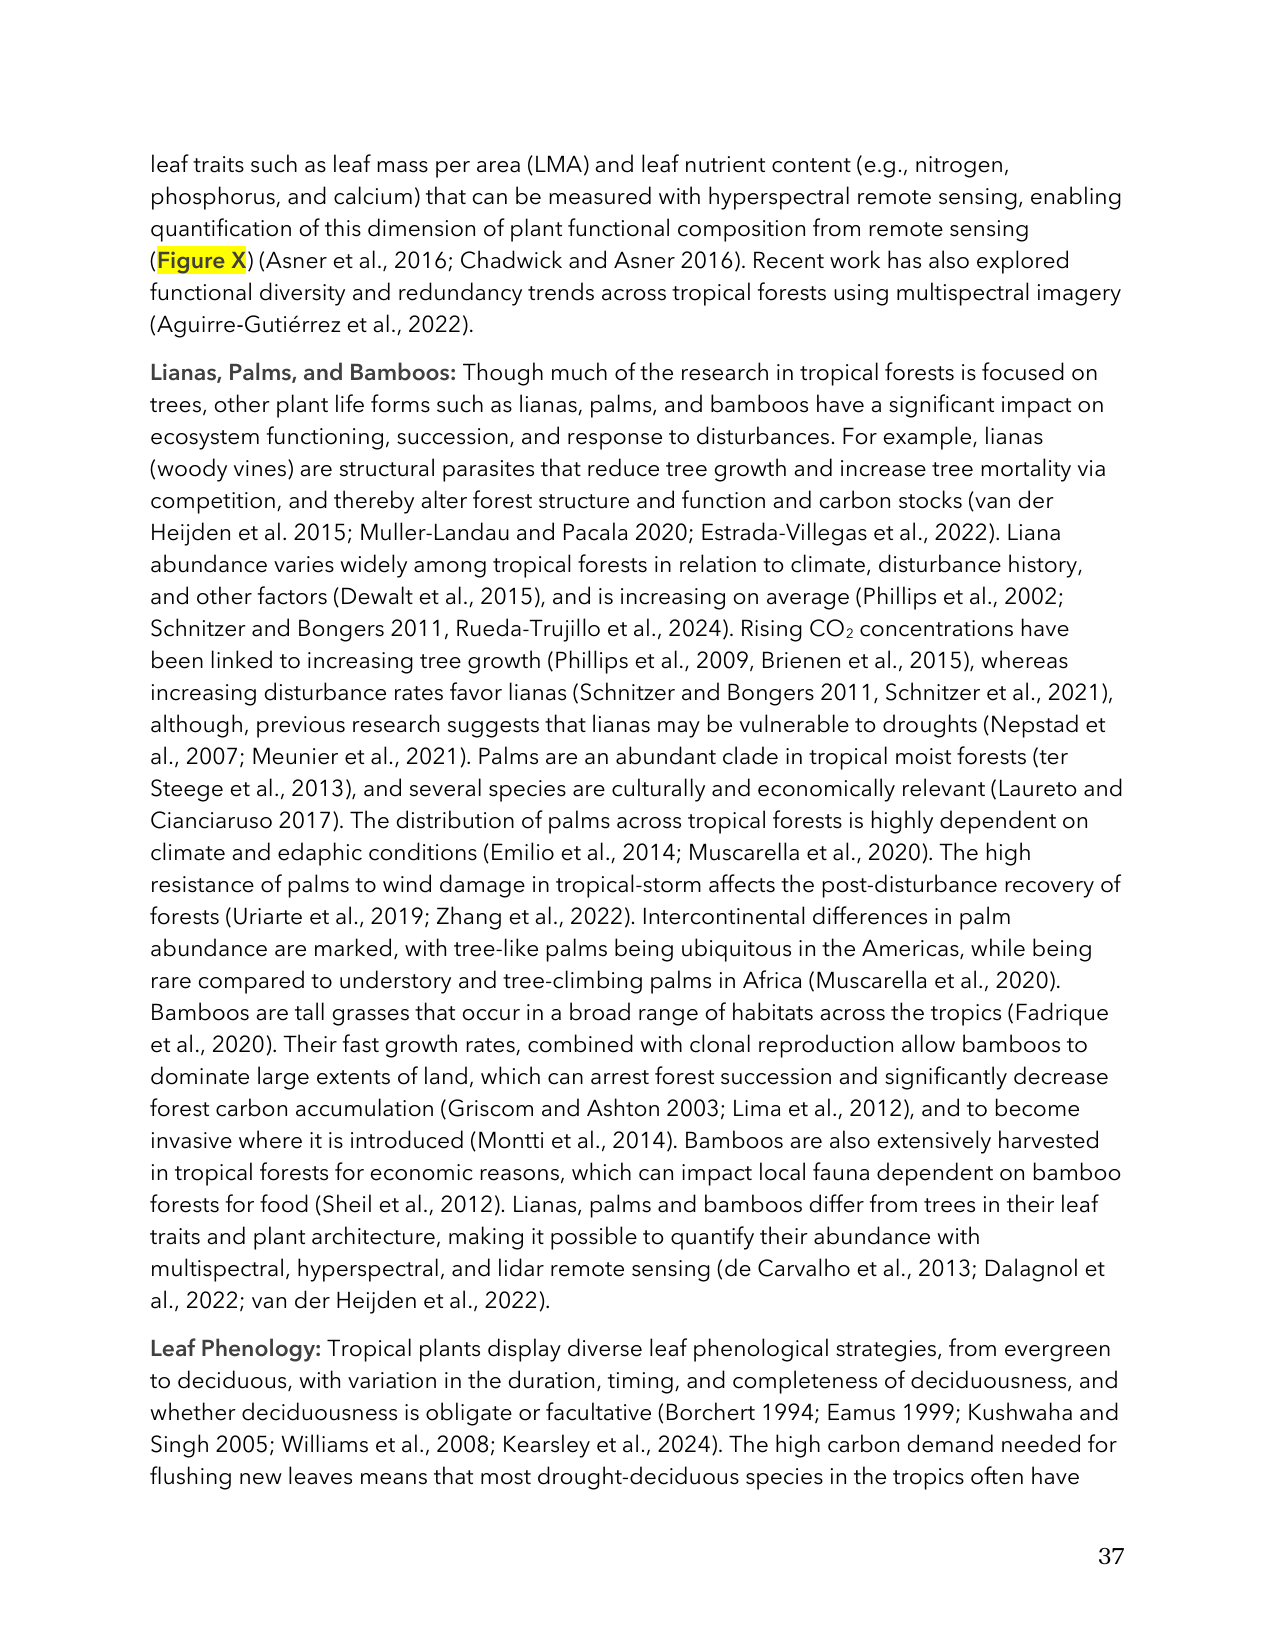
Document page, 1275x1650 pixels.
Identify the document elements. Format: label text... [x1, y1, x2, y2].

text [150, 1334, 1125, 1490]
text Lianas, Palms, and Bamboos: Though much of the research in tropical forests is focused on trees, other plant life forms such as lianas, palms, and bamboos have a significant impact on ecosystem functioning, succession, and response to disturbances. For example, lianas (woody vines) are structural parasites that reduce tree growth and increase tree mortality via competition, and thereby alter forest structure and function and carbon stocks (van der Heijden et al. 2015; Muller-Landau and Pacala 2020; Estrada-Villegas et al., 2022). Liana abundance varies widely among tropical forests in relation to climate, disturbance history, and other factors (Dewalt et al., 2015), and is increasing on average (Phillips et al., 2002; Schnitzer and Bongers 2011, Rueda-Trujillo et al., 2024). Rising CO2 concentrations have been linked to increasing tree growth (Phillips et al., 2009, Brienen et al., 2015), whereas increasing disturbance rates favor lianas (Schnitzer and Bongers 2011, Schnitzer et al., 2021), although, previous research suggests that lianas may be vulnerable to droughts (Nepstad et al., 2007; Meunier et al., 2021). Palms are an abundant clade in tropical moist forests (ter Steege et al., 2013), and several species are culturally and economically relevant (Laureto and Cianciaruso 2017). The distribution of palms across tropical forests is highly dependent on climate and edaphic conditions (Emilio et al., 2014; Muscarella et al., 2020). The high resistance of palms to wind damage in tropical-storm affects the post-disturbance recovery of forests (Uriarte et al., 2019; Zhang et al., 2022). Intercontinental differences in palm abundance are marked, with tree-like palms being ubiquitous in the Americas, while being rare compared to understory and tree-climbing palms in Africa (Muscarella et al., 2020). Bamboos are tall grasses that occur in a broad range of habitats across the tropics (Fadrique et al., 2020). Their fast growth rates, combined with clonal reproduction allow bamboos to dominate large extents of land, which can arrest forest succession and significantly decrease forest carbon accumulation (Griscom and Ashton 2003; Lima et al., 2012), and to become invasive where it is introduced (Montti et al., 2014). Bamboos are also extensively harvested in tropical forests for economic reasons, which can impact local fauna dependent on bamboo forests for food (Sheil et al., 2012). Lianas, palms and bamboos differ from trees in their leaf traits and plant architecture, making it possible to quantify their abundance with multispectral, hyperspectral, and lidar remote sensing (de Carvalho et al., 2013; Dalagnol et al., 2022; van der Heijden et al., 2022). [150, 358, 1125, 1314]
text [150, 150, 1125, 338]
